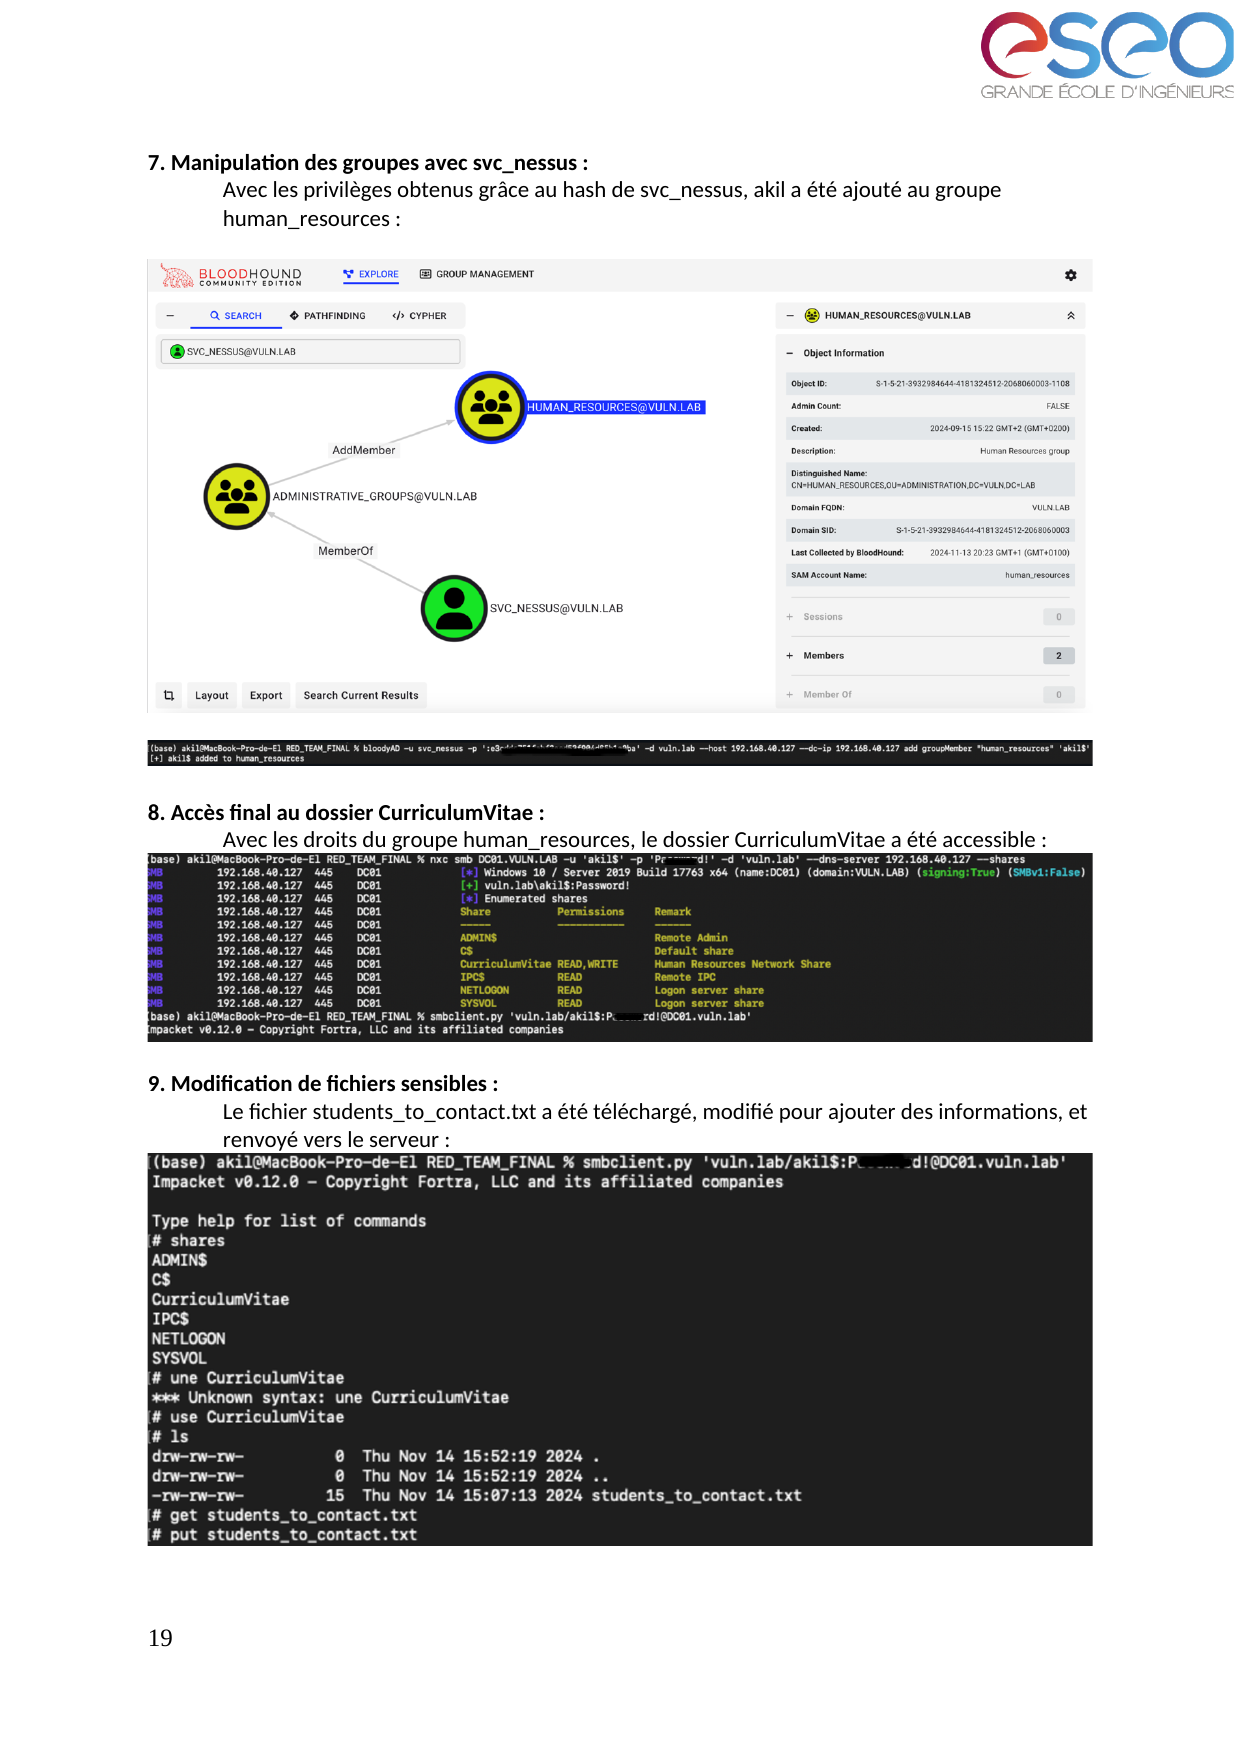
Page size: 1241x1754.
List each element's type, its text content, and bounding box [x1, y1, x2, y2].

picture [147, 1153, 1093, 1546]
text Le fichier students_to_contact.txt a été téléchargé, modifié pour ajouter des informations, et renvoyé vers le serveur : [223, 1097, 1093, 1153]
text Avec les privilèges obtenus grâce au hash de svc_nessus, akil a été ajouté au groupe human_resources : [223, 176, 1093, 232]
text 7. Manipulation des groupes avec svc_nessus : [148, 148, 1093, 176]
text Avec les droits du groupe human_resources, le dossier CurriculumVitae a été accessible : [223, 826, 1093, 853]
picture [147, 259, 1093, 713]
picture [147, 853, 1093, 1042]
picture [147, 740, 1093, 766]
text 8. Accès final au dossier CurriculumVitae : [148, 798, 1093, 826]
picture [979, 9, 1234, 99]
text 9. Modification de fichiers sensibles : [148, 1069, 1093, 1097]
